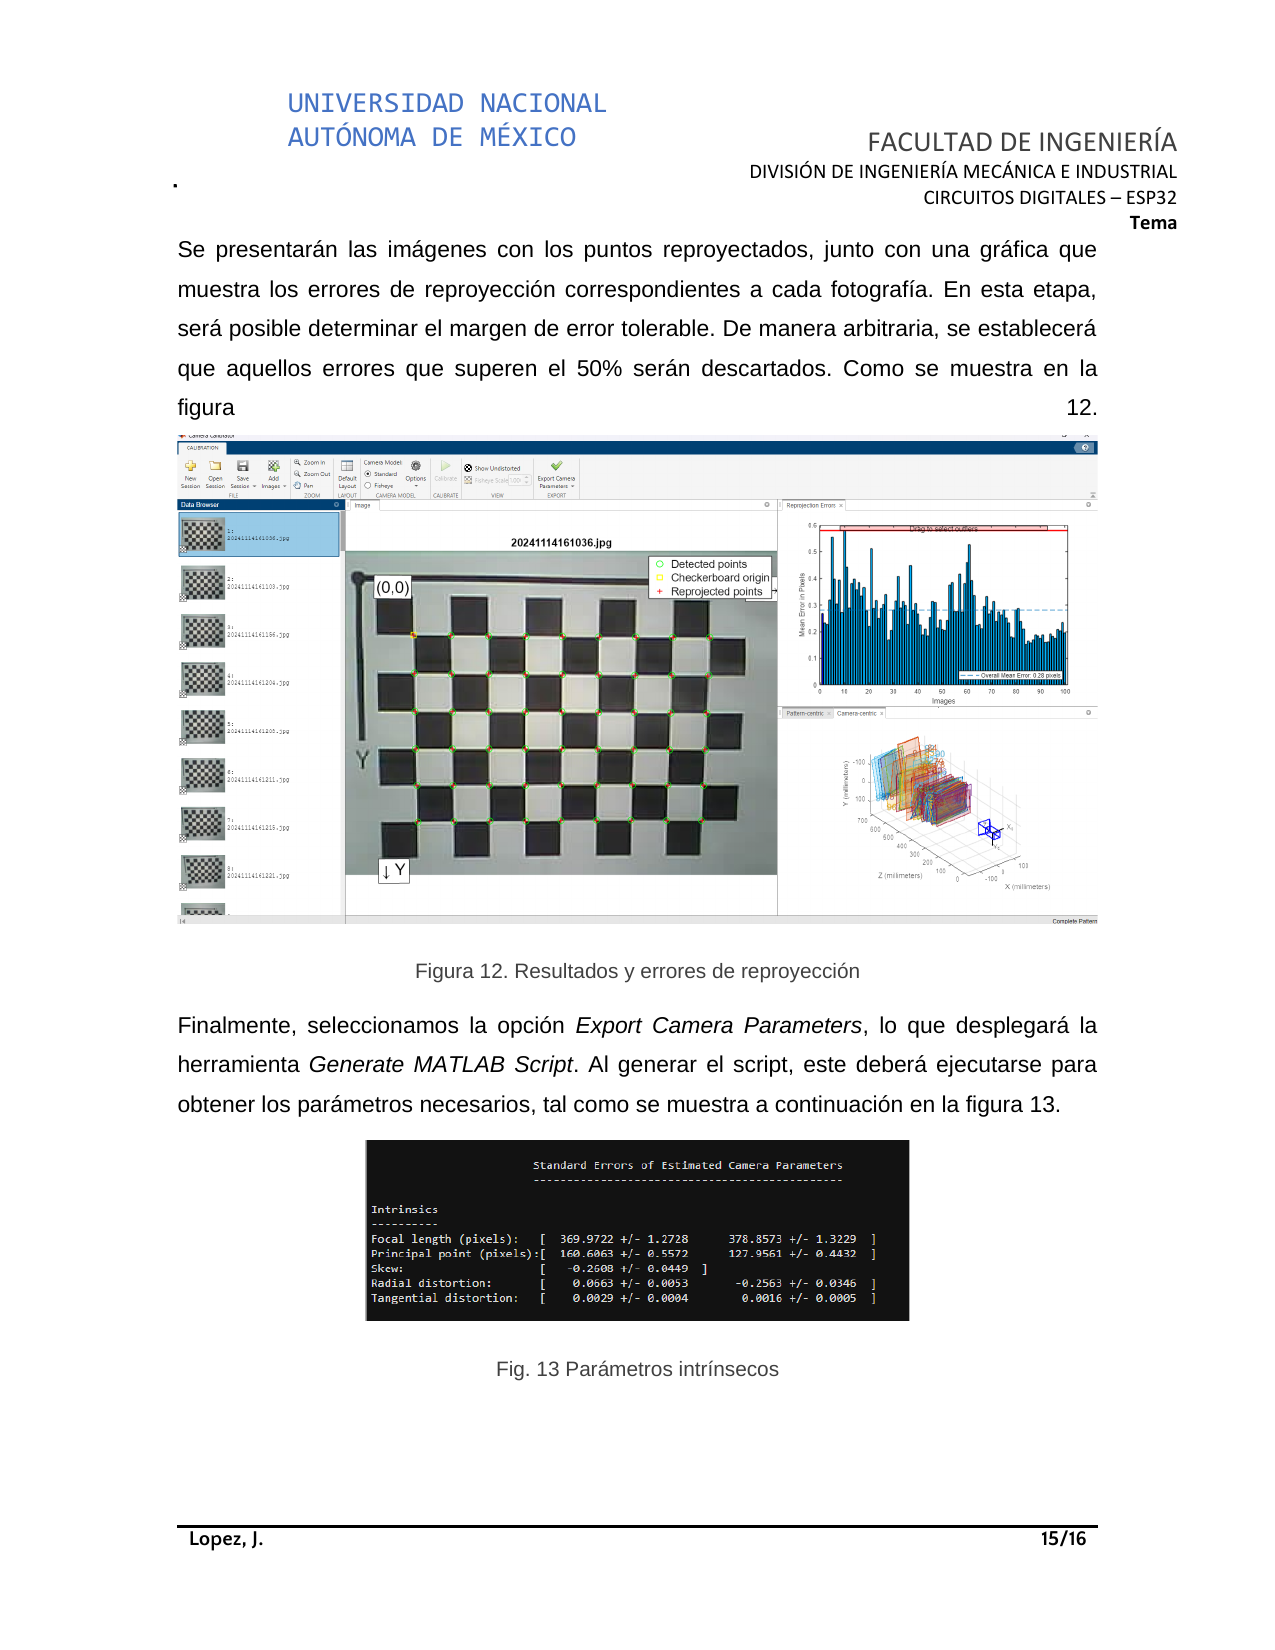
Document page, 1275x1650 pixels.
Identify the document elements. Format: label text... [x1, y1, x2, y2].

text Finalmente, seleccionamos la opción Export Camera Parameters, lo que desplegará la herramienta Generate MATLAB Script. Al generar el script, este deberá ejecutarse para obtener los parámetros necesarios, tal como se muestra a continuación en la figura 13. [177, 1012, 1098, 1117]
picture [177, 435, 1098, 924]
picture [365, 1140, 910, 1321]
text Se presentarán las imágenes con los puntos reproyectados, junto con una gráfica que muestra los errores de reproyección correspondientes a cada fotografía. En esta etapa, será posible determinar el margen de error tolerable. De manera arbitraria, se establecerá que aquellos errores que superen el 50% serán descartados. Como se muestra en la figura 12. [177, 236, 1098, 435]
text Fig. 13 Parámetros intrínsecos [267, 1356, 1008, 1380]
text Figura 12. Resultados y errores de reproyección [267, 959, 1008, 983]
